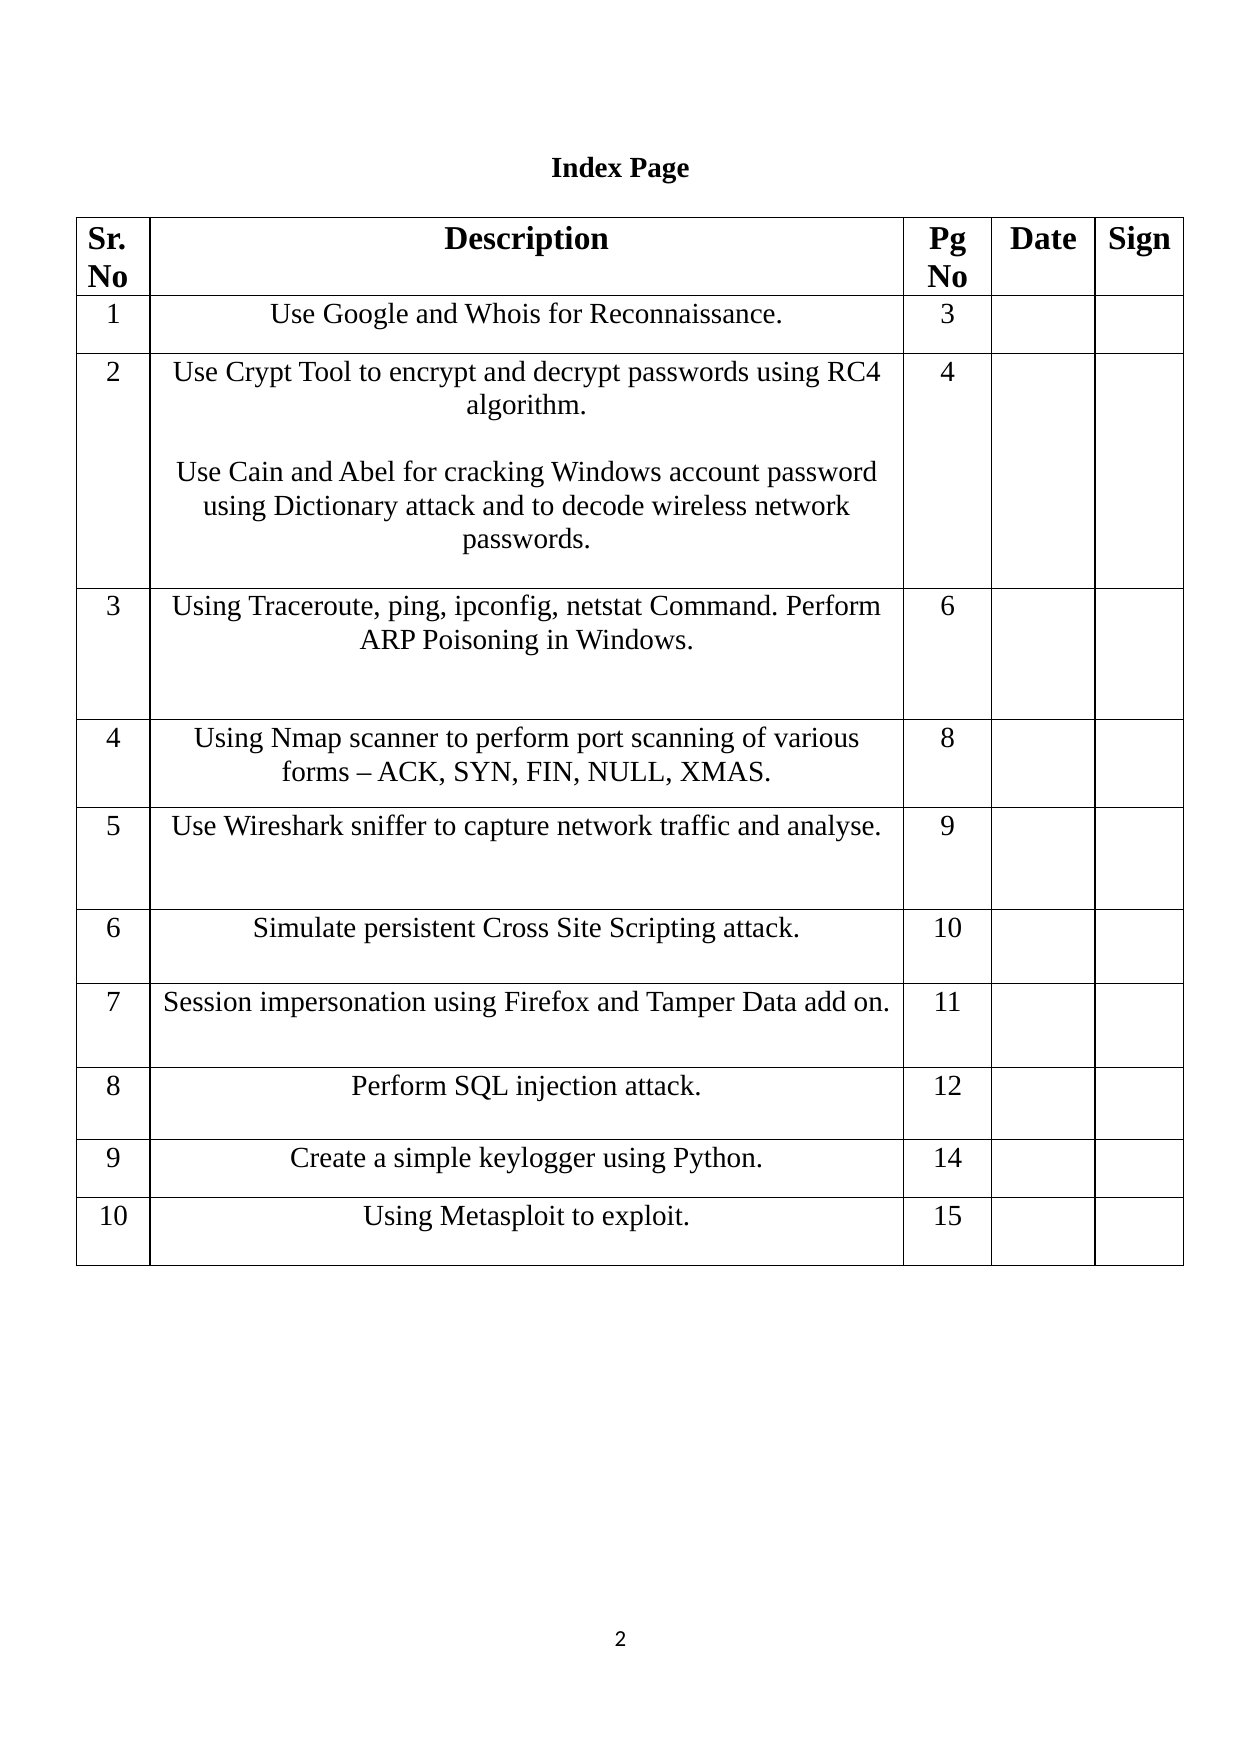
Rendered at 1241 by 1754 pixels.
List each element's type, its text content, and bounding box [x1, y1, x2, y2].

table_cell [992, 910, 1094, 983]
table_cell 10 [77, 1198, 149, 1265]
table_cell [1096, 296, 1183, 353]
table_cell Using Nmap scanner to perform port scanning of various forms – ACK, SYN, FIN, NULL, XMAS. [151, 720, 903, 807]
table_cell Session impersonation using Firefox and Tamper Data add on. [151, 984, 903, 1067]
table_cell Simulate persistent Cross Site Scripting attack. [151, 910, 903, 983]
table_cell Using Traceroute, ping, ipconfig, netstat Command. Perform ARP Poisoning in Windows. [151, 589, 903, 719]
table_cell [1096, 984, 1183, 1067]
table_cell [1096, 808, 1183, 909]
table_cell [992, 589, 1094, 719]
table_cell 7 [77, 984, 149, 1067]
table_cell [1096, 1198, 1183, 1265]
table_header Description [151, 218, 903, 295]
table_cell [992, 808, 1094, 909]
table_cell 2 [77, 354, 149, 587]
table_cell [992, 720, 1094, 807]
table_cell [1096, 910, 1183, 983]
table_header Sr. No [77, 218, 149, 295]
table_cell 6 [77, 910, 149, 983]
table_cell Create a simple keylogger using Python. [151, 1140, 903, 1197]
table_cell [992, 354, 1094, 587]
table_cell [992, 1140, 1094, 1197]
table_cell [992, 1198, 1094, 1265]
table_cell 8 [77, 1068, 149, 1139]
table_cell 9 [77, 1140, 149, 1197]
table_cell 1 [77, 296, 149, 353]
table_cell 8 [904, 720, 991, 807]
table_cell [1096, 720, 1183, 807]
table_cell Use Google and Whois for Reconnaissance. [151, 296, 903, 353]
table_cell Use Wireshark sniffer to capture network traffic and analyse. [151, 808, 903, 909]
table_cell [992, 984, 1094, 1067]
table_cell 5 [77, 808, 149, 909]
table_cell [1096, 354, 1183, 587]
table_cell Using Metasploit to exploit. [151, 1198, 903, 1265]
table_cell 10 [904, 910, 991, 983]
table_cell [1096, 1140, 1183, 1197]
table_cell 3 [904, 296, 991, 353]
table_cell 12 [904, 1068, 991, 1139]
table_cell [1096, 1068, 1183, 1139]
table_cell [992, 296, 1094, 353]
table_cell Perform SQL injection attack. [151, 1068, 903, 1139]
table_cell 4 [904, 354, 991, 587]
table_cell 14 [904, 1140, 991, 1197]
table_header Pg No [904, 218, 991, 295]
table_cell 11 [904, 984, 991, 1067]
table_header Sign [1096, 218, 1183, 295]
table_cell 6 [904, 589, 991, 719]
table_cell 3 [77, 589, 149, 719]
table_cell 15 [904, 1198, 991, 1265]
table_header Date [992, 218, 1094, 295]
table_cell 9 [904, 808, 991, 909]
table_cell 4 [77, 720, 149, 807]
table_cell [992, 1068, 1094, 1139]
table_cell Use Crypt Tool to encrypt and decrypt passwords using RC4 algorithm. Use Cain and Abel for cracking Windows account password using Dictionary attack and to decode wireless network passwords. [151, 354, 903, 587]
table_cell [1096, 589, 1183, 719]
text Index Page [150, 150, 1090, 183]
